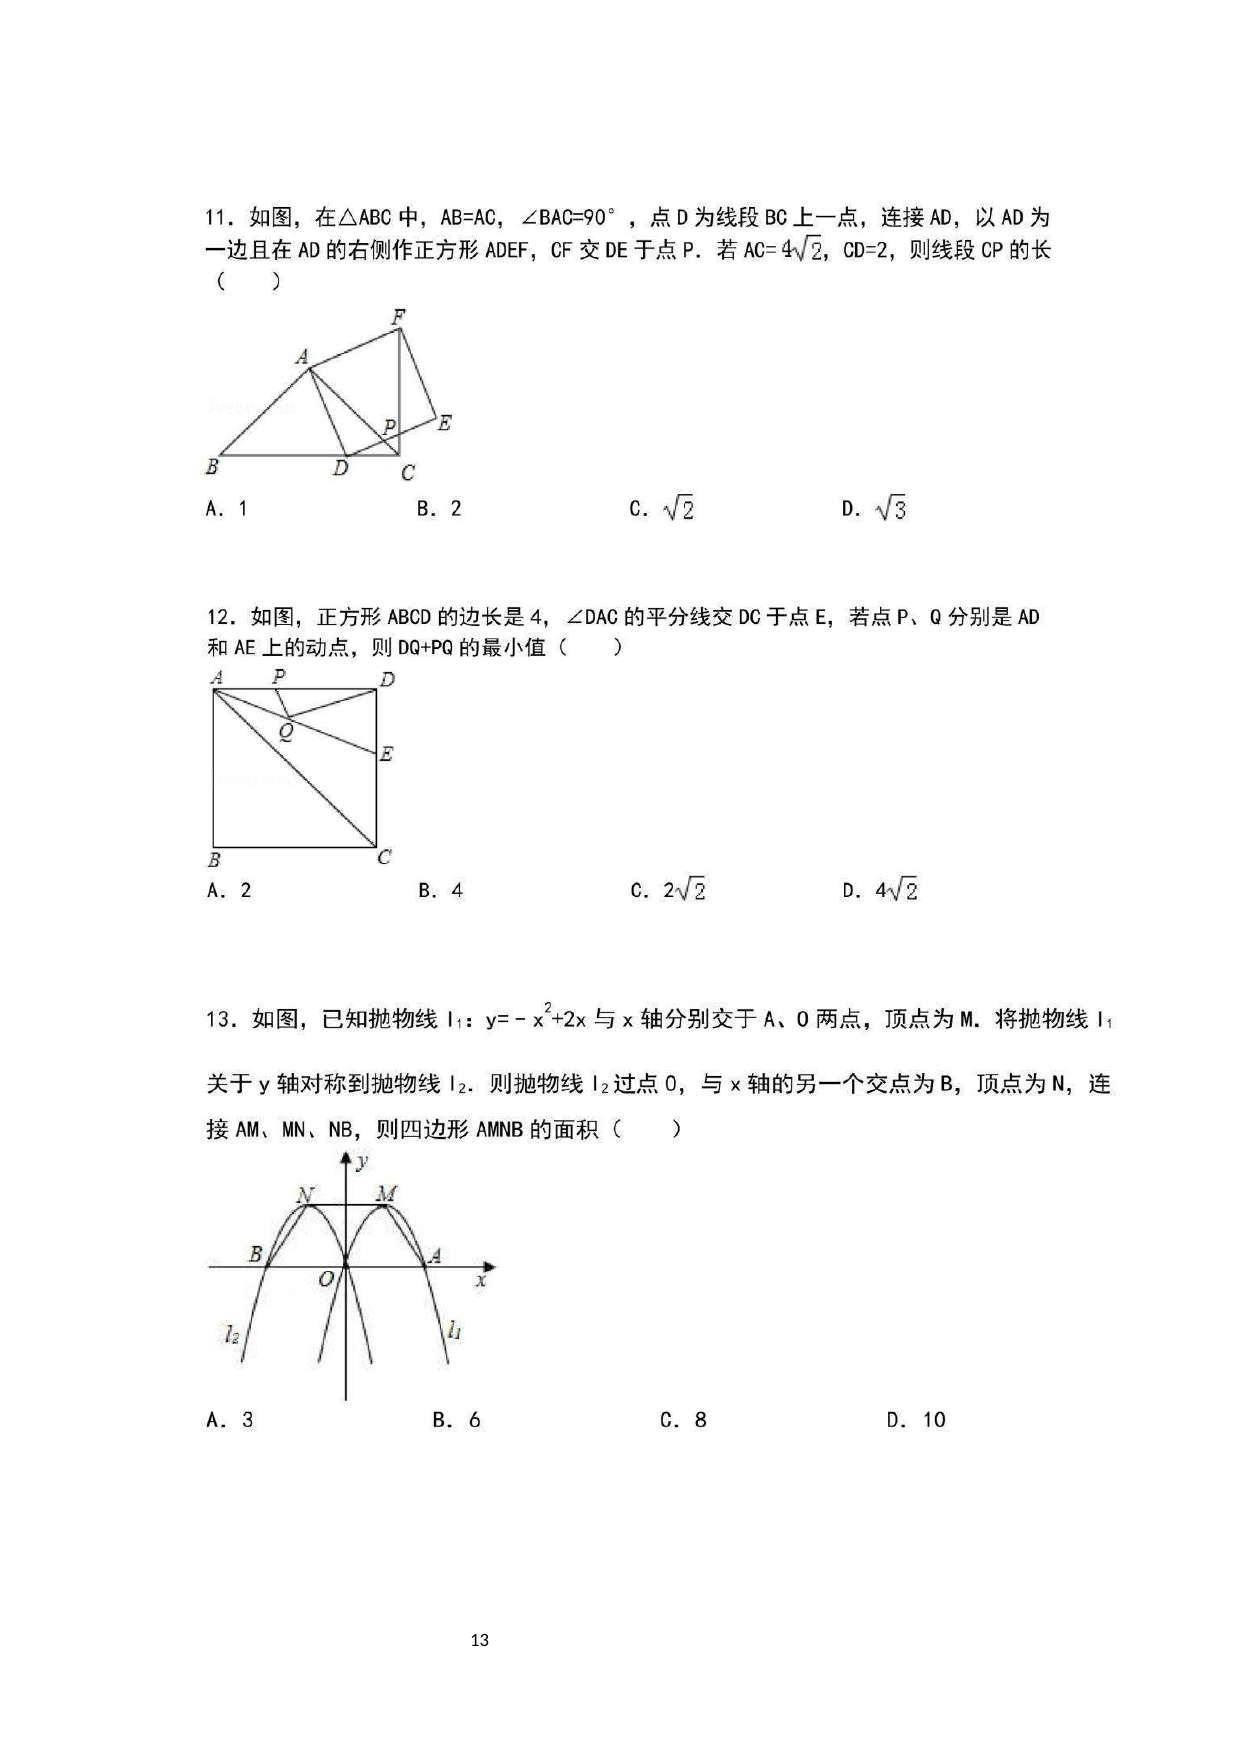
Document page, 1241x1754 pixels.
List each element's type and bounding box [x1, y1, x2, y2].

picture [187, 988, 1123, 1462]
picture [187, 162, 1057, 548]
picture [189, 591, 1054, 924]
